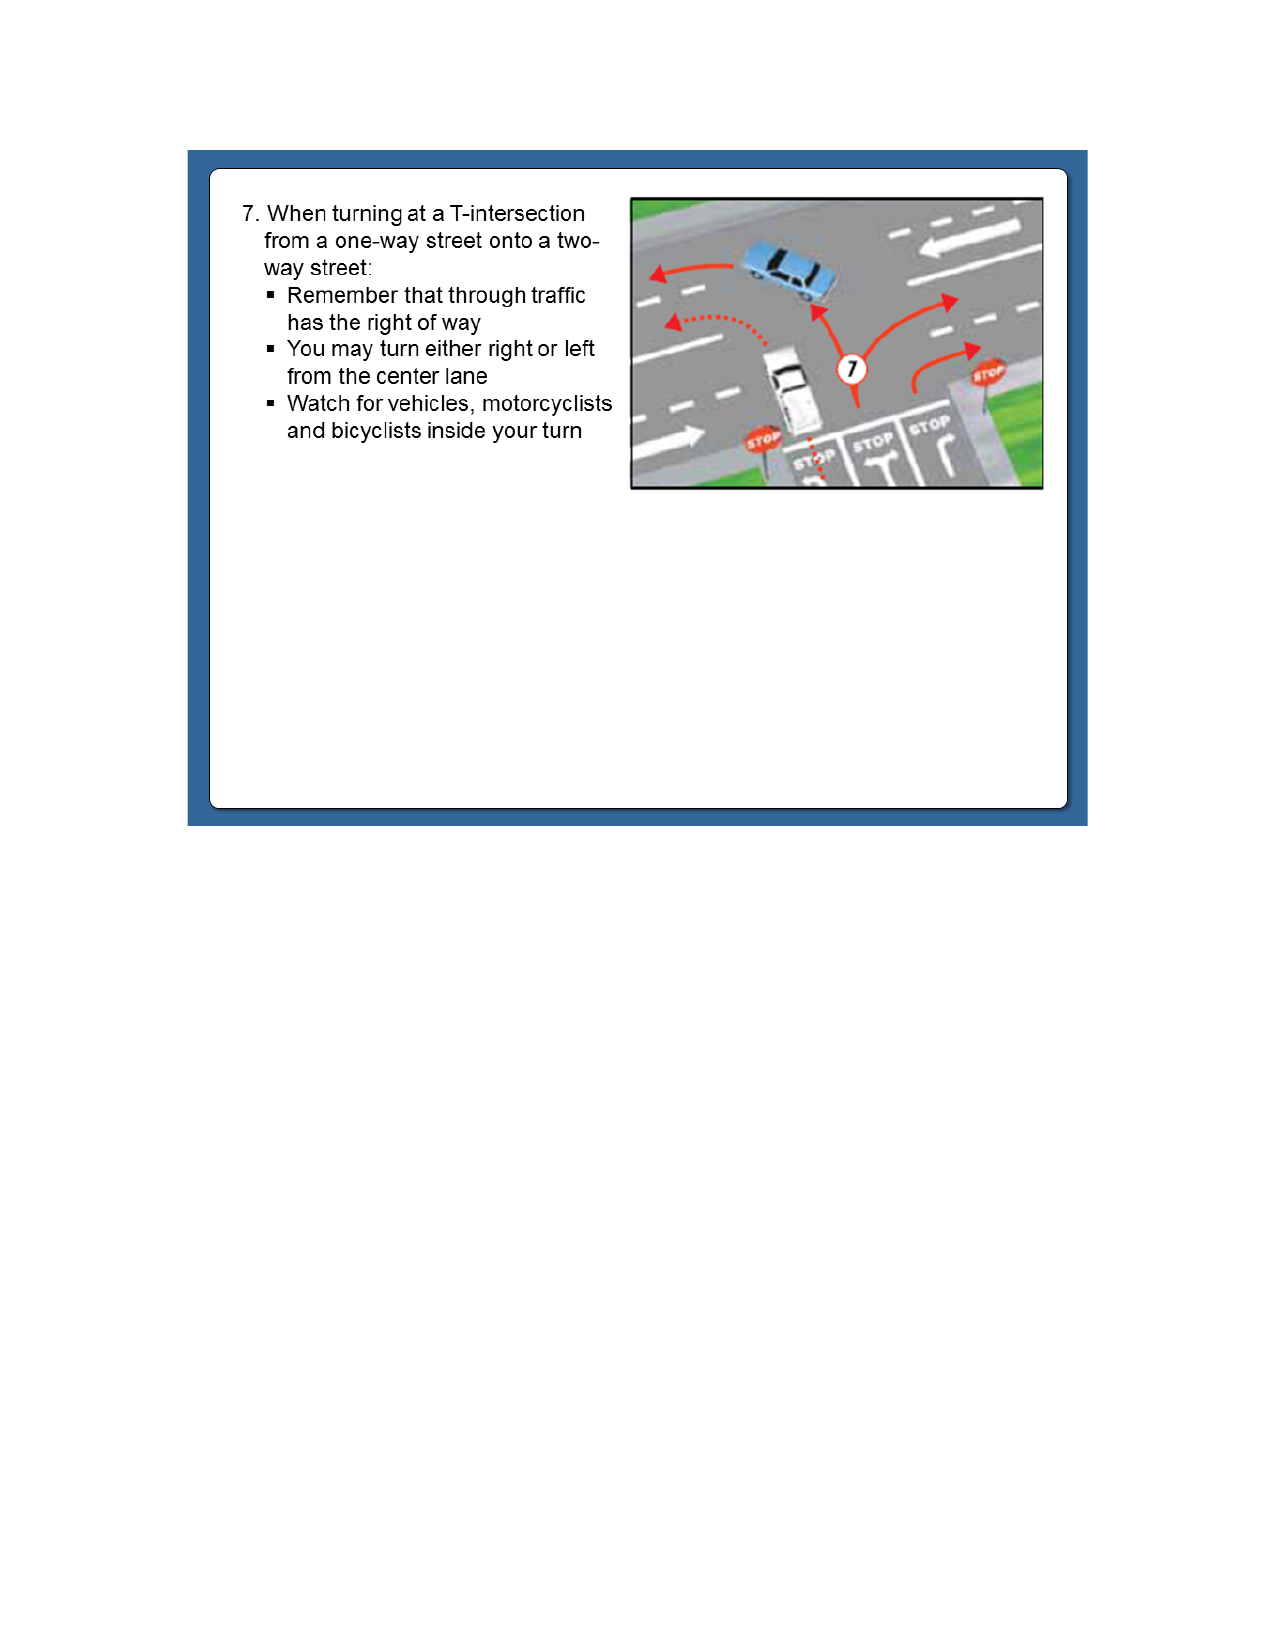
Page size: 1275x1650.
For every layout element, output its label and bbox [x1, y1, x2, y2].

picture [187, 150, 1088, 826]
